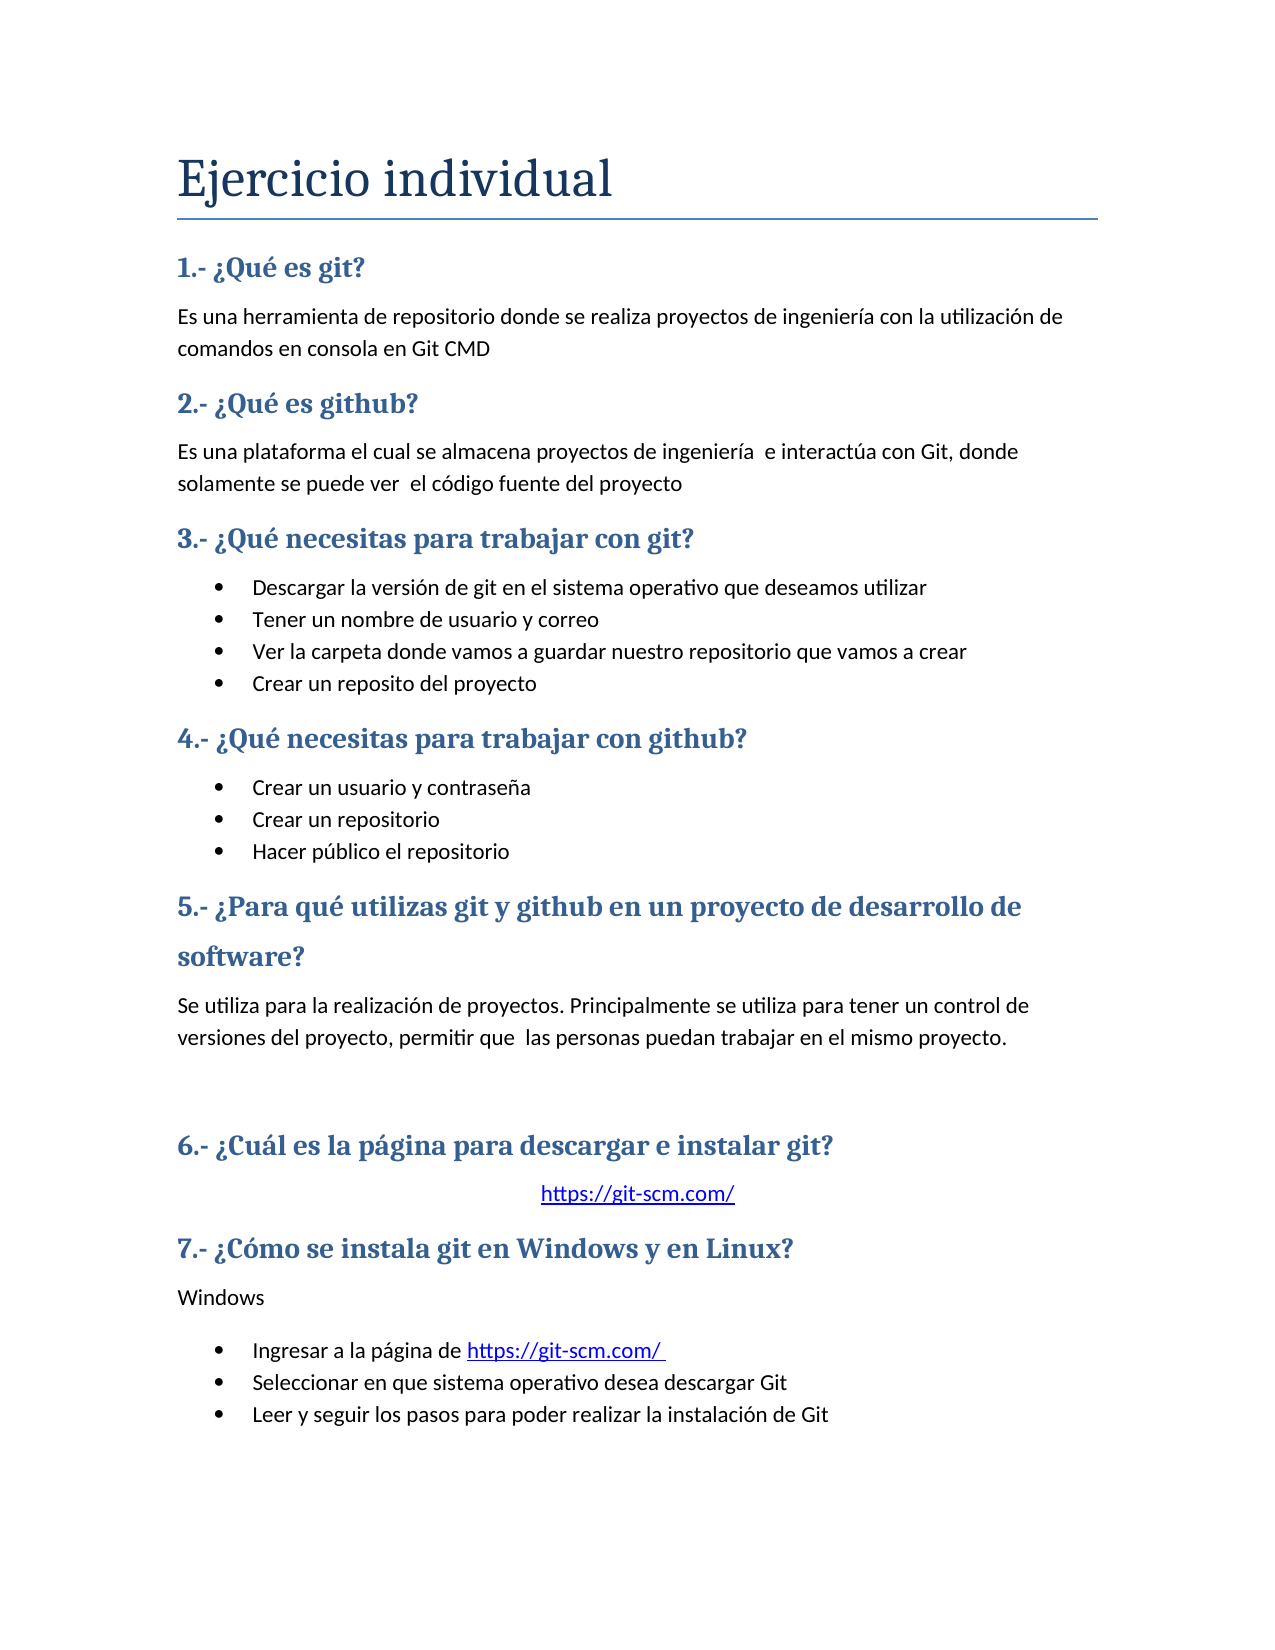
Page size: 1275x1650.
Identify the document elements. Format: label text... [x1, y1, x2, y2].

text Windows [177, 1283, 1098, 1311]
list Ver la carpeta donde vamos a guardar nuestro repositorio que vamos a crear [215, 637, 1098, 665]
list Ingresar a la página de https://git-scm.com/ [215, 1336, 1098, 1364]
subtitle 4.- ¿Qué necesitas para trabajar con github? [177, 722, 1098, 756]
list Crear un usuario y contraseña [215, 773, 1098, 801]
subtitle 2.- ¿Qué es github? [177, 387, 1098, 421]
list Hacer público el repositorio [215, 837, 1098, 865]
list Tener un nombre de usuario y correo [215, 605, 1098, 633]
subtitle 1.- ¿Qué es git? [177, 252, 1098, 285]
list Descargar la versión de git en el sistema operativo que deseamos utilizar [215, 573, 1098, 601]
subtitle 3.- ¿Qué necesitas para trabajar con git? [177, 523, 1098, 556]
title Ejercicio individual [177, 148, 1098, 218]
text Es una plataforma el cual se almacena proyectos de ingeniería e interactúa con Git, donde solamente se puede ver el código fuente del proyecto [177, 437, 1098, 498]
list Leer y seguir los pasos para poder realizar la instalación de Git [215, 1400, 1098, 1428]
list Crear un reposito del proyecto [215, 669, 1098, 697]
text Se utiliza para la realización de proyectos. Principalmente se utiliza para tener un control de versiones del proyecto, permitir que las personas puedan trabajar en el mismo proyecto. [177, 991, 1098, 1051]
list Crear un repositorio [215, 805, 1098, 833]
text https://git-scm.com/ [177, 1179, 1098, 1207]
subtitle 5.- ¿Para qué utilizas git y github en un proyecto de desarrollo de software? [177, 890, 1098, 974]
subtitle 7.- ¿Cómo se instala git en Windows y en Linux? [177, 1232, 1098, 1266]
list Seleccionar en que sistema operativo desea descargar Git [215, 1368, 1098, 1396]
text Es una herramienta de repositorio donde se realiza proyectos de ingeniería con la utilización de comandos en consola en Git CMD [177, 302, 1098, 362]
subtitle 6.- ¿Cuál es la página para descargar e instalar git? [177, 1129, 1098, 1163]
